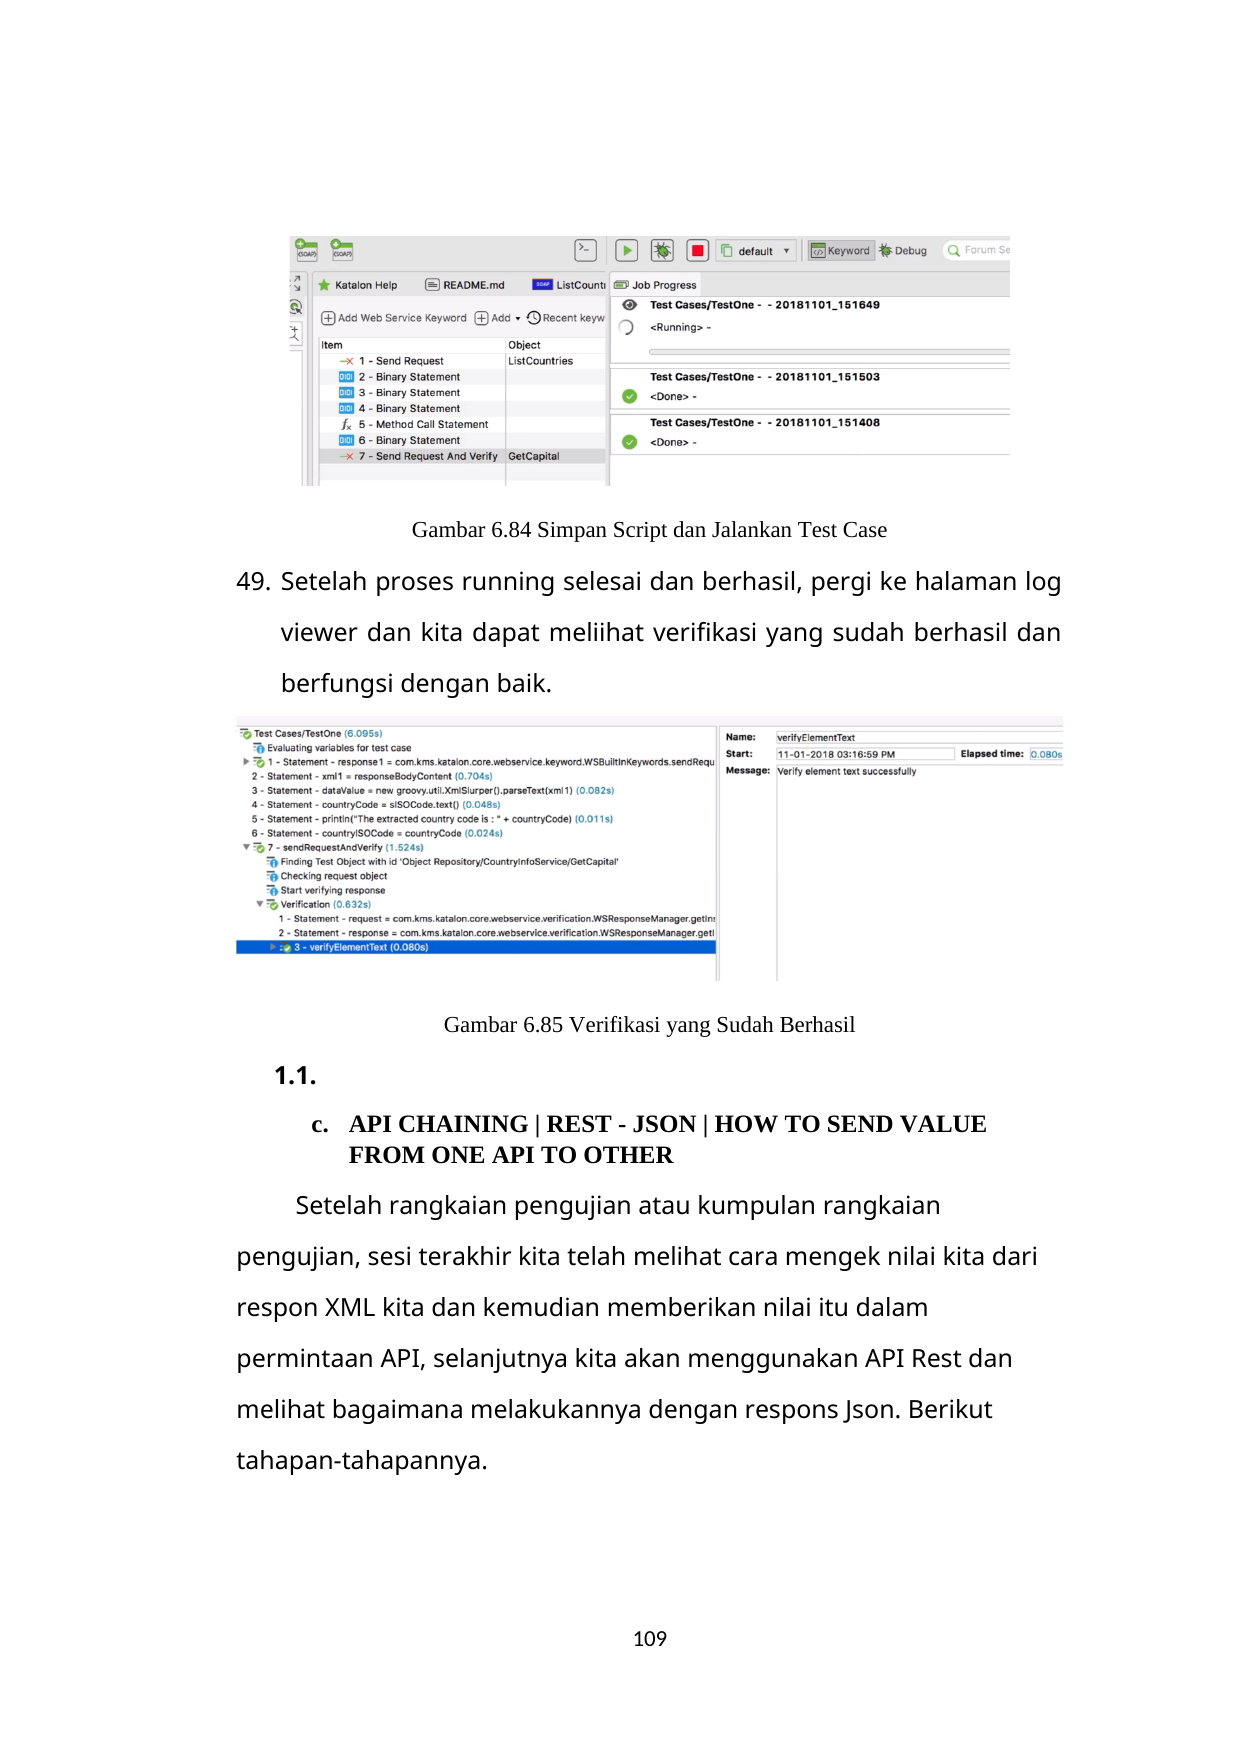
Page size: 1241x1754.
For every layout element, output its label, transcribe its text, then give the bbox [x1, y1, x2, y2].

text Setelah rangkaian pengujian atau kumpulan rangkaian pengujian, sesi terakhir kita telah melihat cara mengek nilai kita dari respon XML kita dan kemudian memberikan nilai itu dalam permintaan API, selanjutnya kita akan menggunakan API Rest dan melihat bagaimana melakukannya dengan respons Json. Berikut tahapan-tahapannya. [236, 1188, 1063, 1477]
picture [289, 236, 1010, 486]
list Setelah proses running selesai dan berhasil, pergi ke halaman log viewer dan kita dapat meliihat verifikasi yang sudah berhasil dan berfungsi dengan baik. [236, 564, 1063, 700]
picture [236, 716, 1064, 981]
list API CHAINING | REST - JSON | HOW TO SEND VALUE FROM ONE API TO OTHER [311, 1109, 1063, 1169]
